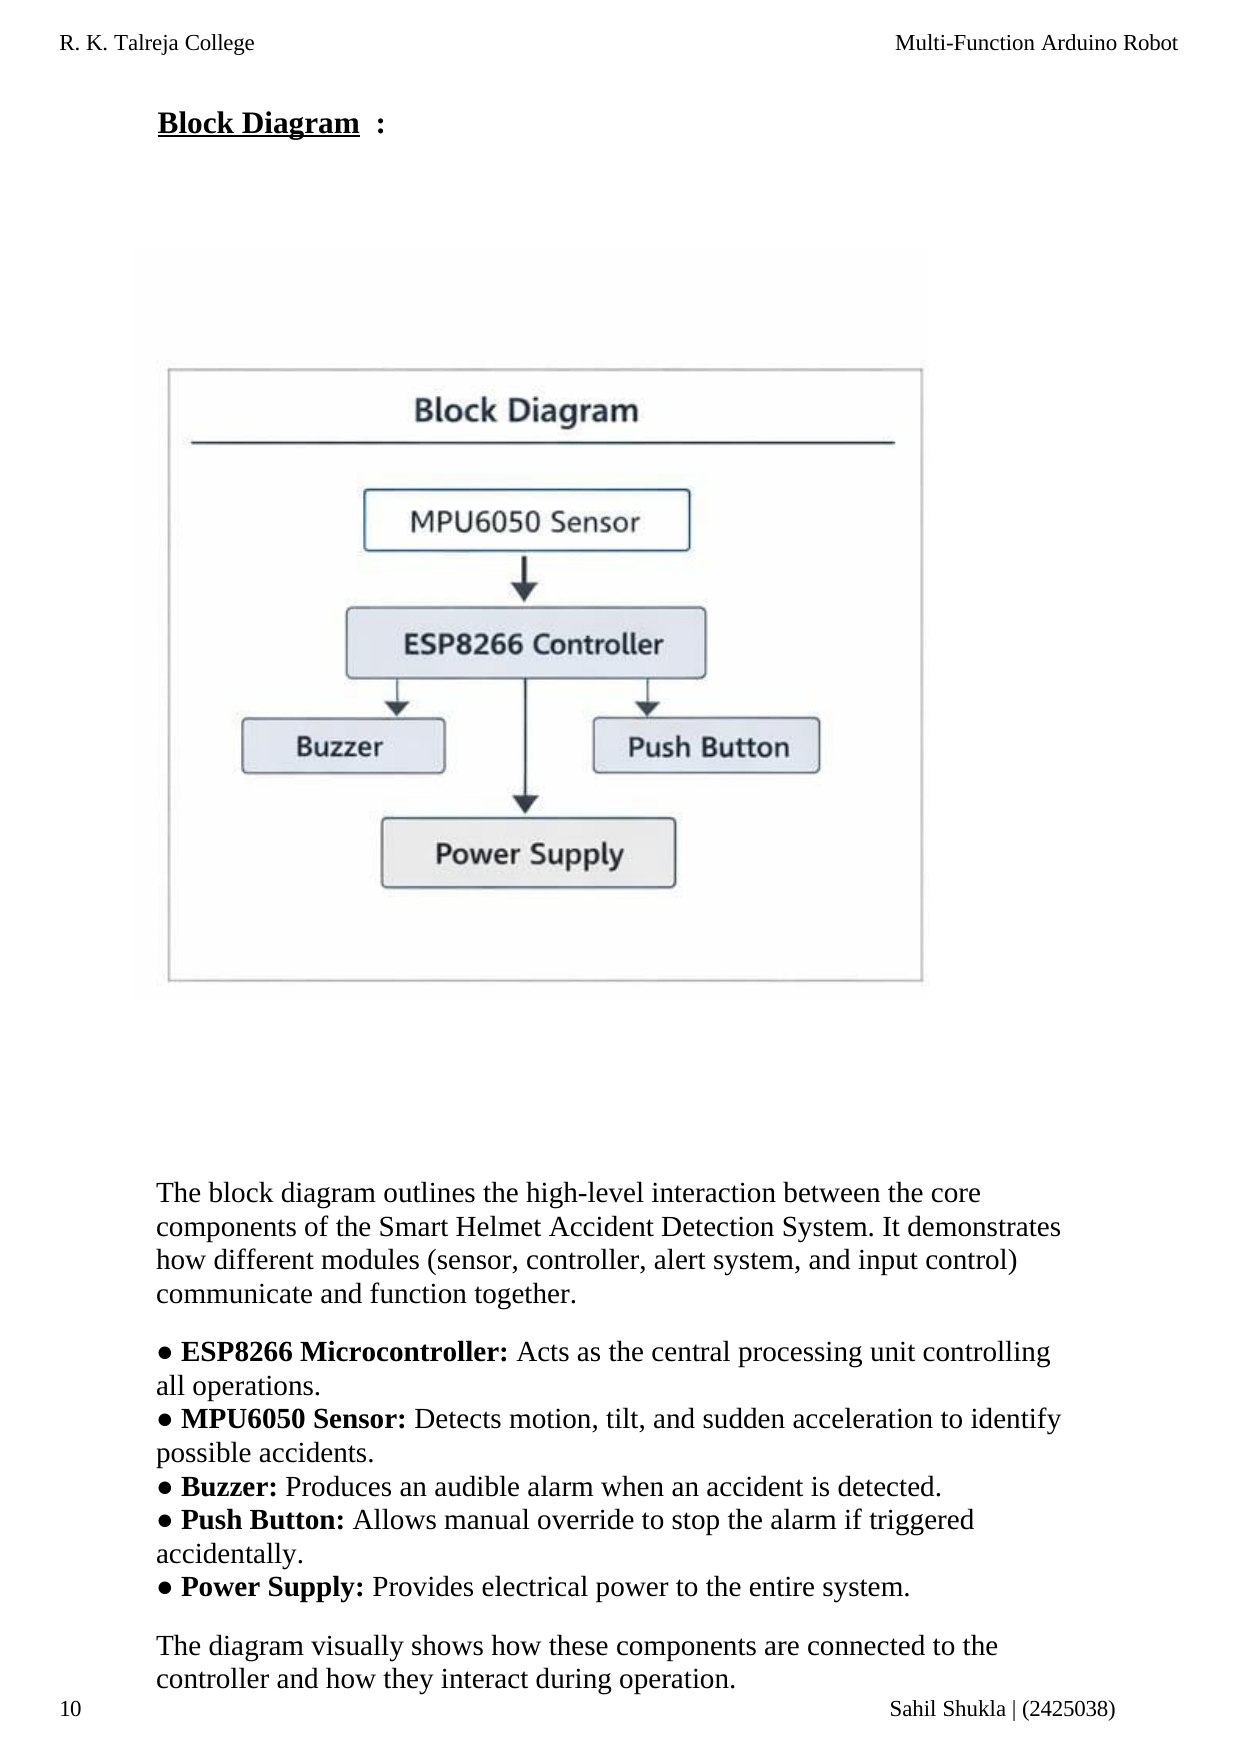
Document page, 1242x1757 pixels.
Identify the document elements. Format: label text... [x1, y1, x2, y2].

subtitle Block Diagram : [157, 104, 1183, 140]
picture [132, 248, 930, 999]
text ● ESP8266 Microcontroller: Acts as the central processing unit controlling all operations. ● MPU6050 Sensor: Detects motion, tilt, and sudden acceleration to identify possible accidents. ● Buzzer: Produces an audible alarm when an accident is detected. ● Push Button: Allows manual override to stop the alarm if triggered accidentally. ● Power Supply: Provides electrical power to the entire system. [156, 1334, 1078, 1603]
text The diagram visually shows how these components are connected to the controller and how they interact during operation. [156, 1628, 1078, 1695]
text The block diagram outlines the high-level interaction between the core components of the Smart Helmet Accident Detection System. It demonstrates how different modules (sensor, controller, alert system, and input control) communicate and function together. [156, 1175, 1078, 1309]
